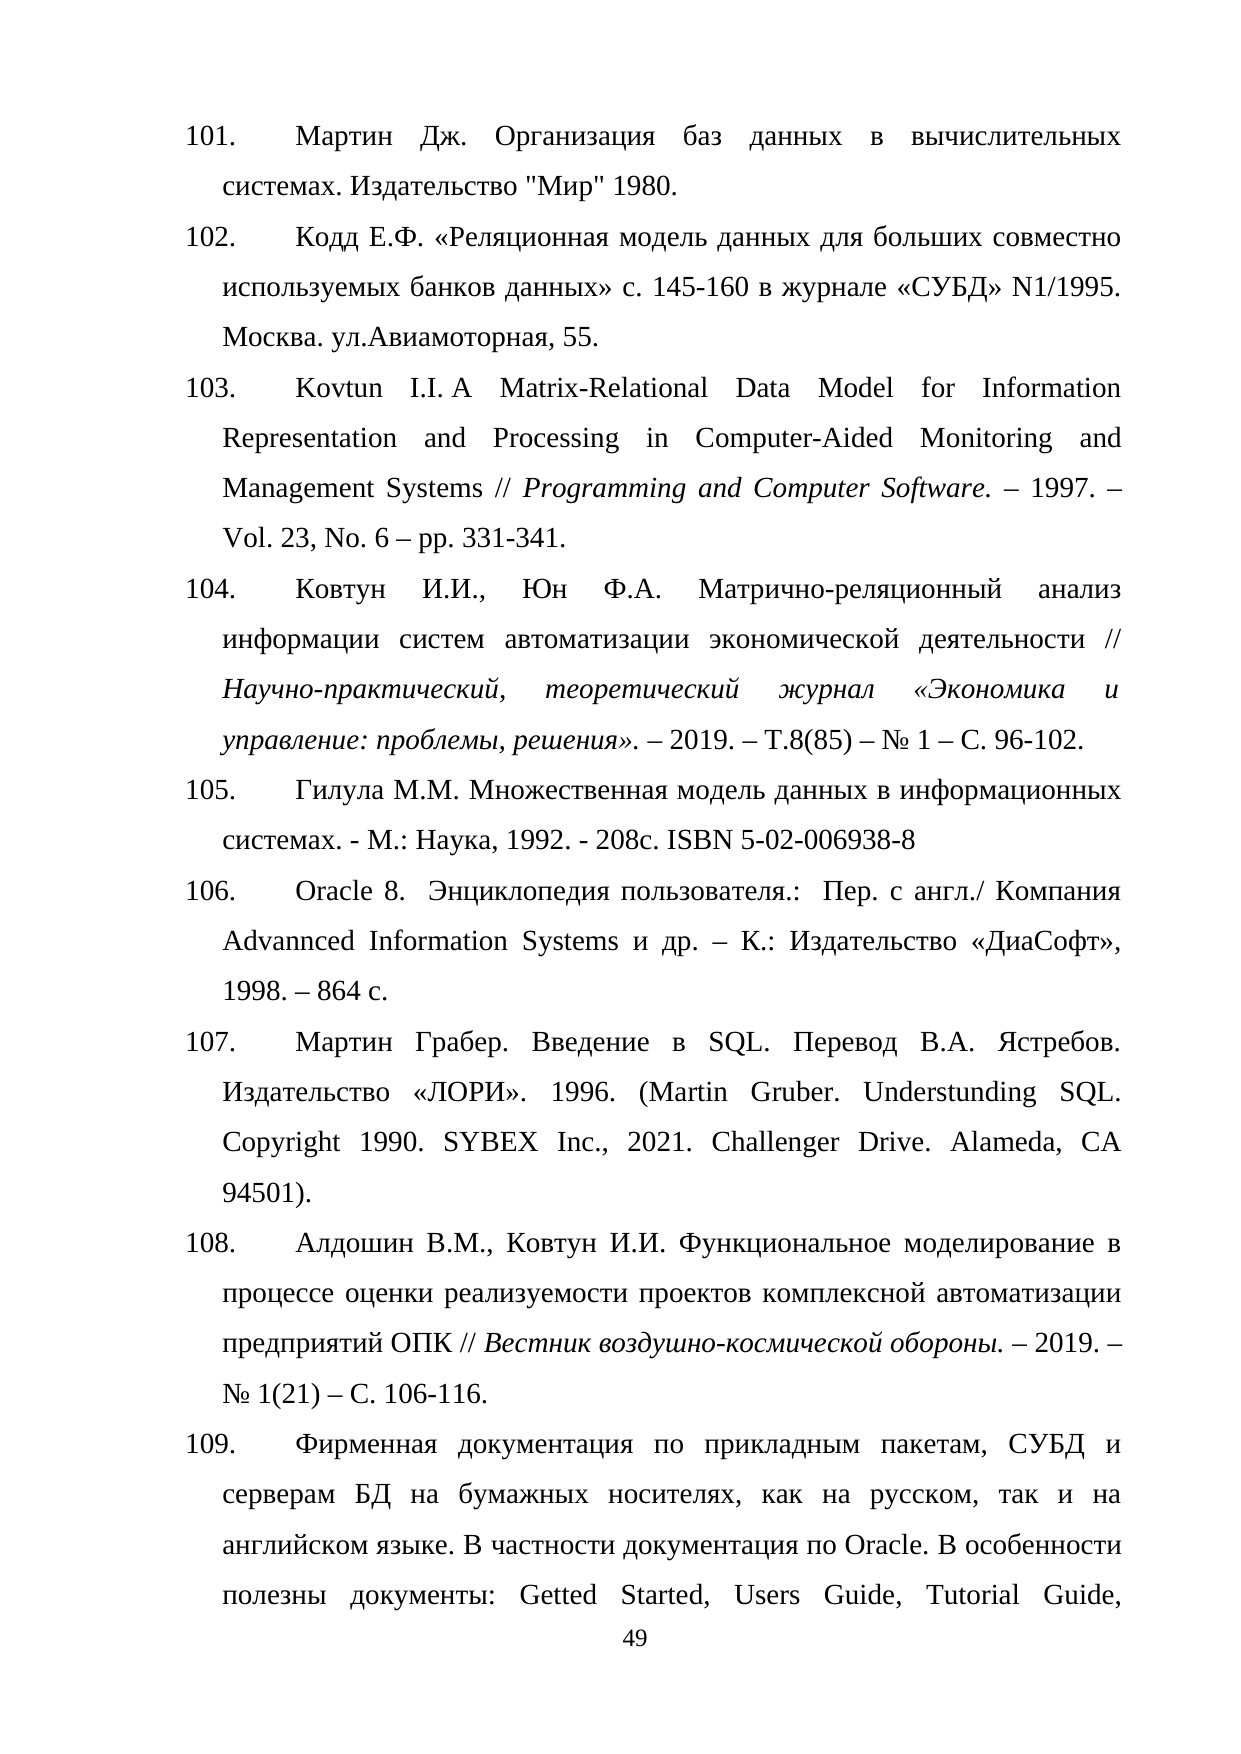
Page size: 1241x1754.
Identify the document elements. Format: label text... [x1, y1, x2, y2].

list Кодд Е.Ф. «Реляционная модель данных для больших совместно используемых банков данных» с. 145-160 в журнале «СУБД» N1/1995. Москва. ул.Авиамоторная, 55. [185, 219, 1122, 353]
list Мартин Грабер. Введение в SQL. Перевод В.А. Ястребов. Издательство «ЛОРИ». 1996. (Martin Gruber. Understunding SQL. Copyright 1990. SYBEX Inc., 2021. Challenger Drive. Alameda, CA 94501). [185, 1024, 1122, 1208]
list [185, 1426, 1122, 1611]
list Мартин Дж. Организация баз данных в вычислительных системах. Издательство "Мир" 1980. [185, 118, 1122, 202]
list Kovtun I.I. A Matrix-Relational Data Model for Information Representation and Processing in Computer-Aided Monitoring and Management Systems // Programming and Computer Software. – 1997. – Vol. 23, No. 6 – pp. 331-341. [185, 370, 1122, 554]
list Гилула М.М. Множественная модель данных в информационных системах. - М.: Наука, 1992. - 208с. ISBN 5-02-006938-8 [185, 772, 1122, 856]
list Oracle 8. Энциклопедия пользователя.: Пер. с англ./ Компания Advannced Information Systems и др. – К.: Издательство «ДиаСофт», 1998. – 864 с. [185, 873, 1122, 1007]
list Ковтун И.И., Юн Ф.А. Матрично-реляционный анализ информации систем автоматизации экономической деятельности // Научно-практический, теоретический журнал «Экономика и управление: проблемы, решения». – 2019. – Т.8(85) – № 1 – С. 96-102. [185, 571, 1122, 755]
list Алдошин В.М., Ковтун И.И. Функциональное моделирование в процессе оценки реализуемости проектов комплексной автоматизации предприятий ОПК // Вестник воздушно-космической обороны. – 2019. – № 1(21) – С. 106-116. [185, 1225, 1122, 1409]
